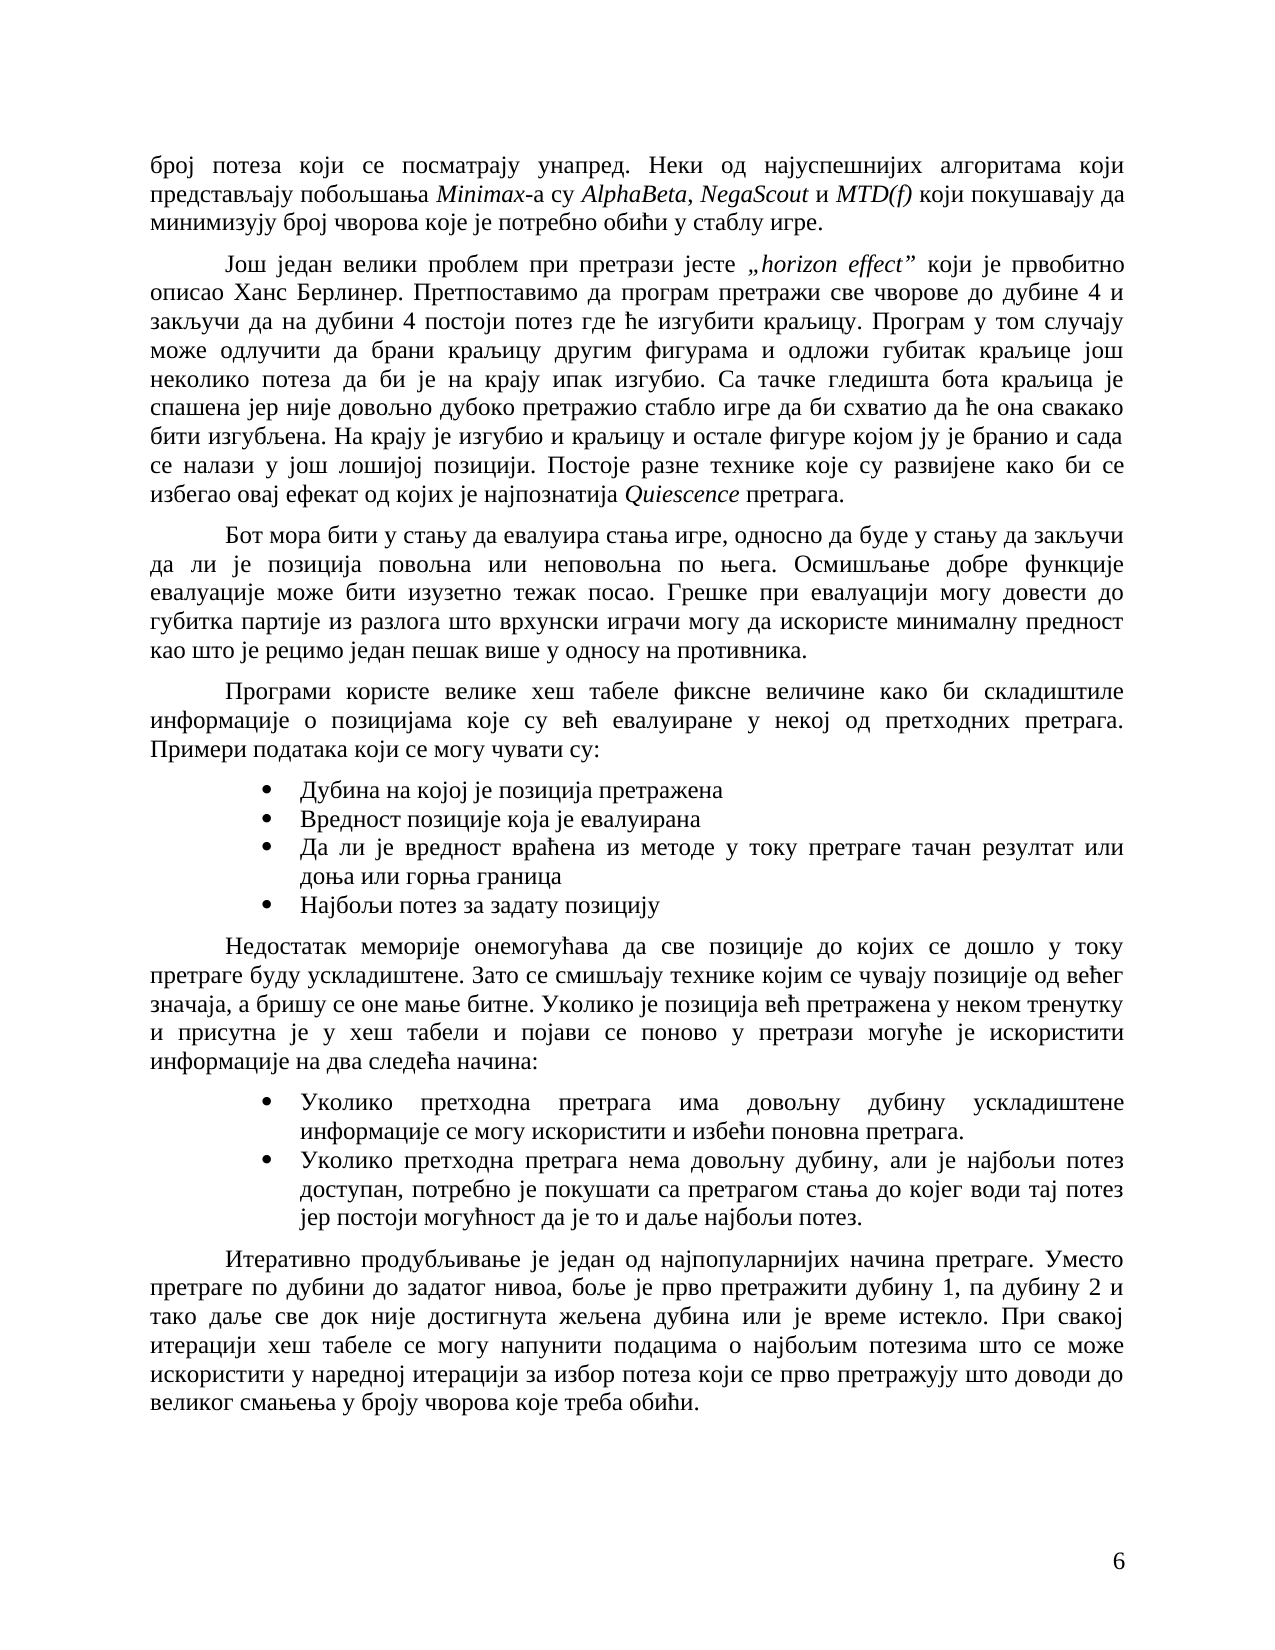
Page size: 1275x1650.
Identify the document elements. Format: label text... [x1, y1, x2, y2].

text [150, 150, 1125, 236]
list Вредност позиције која је евалуирана [262, 804, 1125, 832]
text Бот мора бити у стању да евалуира стања игре, односно да буде у стању да закључи да ли је позиција повољна или неповољна по њега. Осмишљање добре функције евалуације може бити изузетно тежак посао. Грешке при евалуацији могу довести до губитка партије из разлога што врхунски играчи могу да искористе минималну предност као што је рецимо један пешак више у односу на противника. [150, 520, 1125, 664]
text Недостатак меморије онемогућава да све позиције до којих се дошло у току претраге буду ускладиштене. Зато се смишљају технике којим се чувају позиције од већег значаја, а бришу се оне мање битне. Уколико је позиција већ претражена у неком тренутку и присутна је у хеш табели и појави се поново у претрази могуће је искористити информације на два следећа начина: [150, 931, 1125, 1075]
list Уколико претходна претрага нема довољну дубину, али је најбољи потез доступан, потребно је покушати са претрагом стања до којег води тај потез јер постоји могућност да је то и даље најбољи потез. [262, 1145, 1125, 1231]
text Програми користе велике хеш табеле фиксне величине како би складиштиле информације о позицијама које су већ евалуиране у некој од претходних претрага. Примери података који се могу чувати су: [150, 676, 1125, 762]
text Још један велики проблем при претрази јесте „horizon effect” који је првобитно описао Ханс Берлинер. Претпоставимо да програм претражи све чворове до дубине 4 и закључи да на дубини 4 постоји потез где ће изгубити краљицу. Програм у том случају може одлучити да брани краљицу другим фигурама и одложи губитак краљице још неколико потеза да би је на крају ипак изгубио. Са тачке гледишта бота краљица је спашена јер није довољно дубоко претражио стабло игре да би схватио да ће она свакако бити изгубљена. На крају је изгубио и краљицу и остале фигуре којом ју је бранио и сада се налази у још лошијој позицији. Постоје разне технике које су развијене како би се избегао овај ефекат од којих је најпознатија Quiescence претрага. [150, 249, 1125, 507]
list Дубина на којој је позиција претражена [262, 775, 1125, 804]
list Најбољи потез за задату позицију [262, 890, 1125, 919]
list Уколико претходна претрага има довољну дубину ускладиштене информације се могу искористити и избећи поновна претрага. [262, 1087, 1125, 1145]
text Итеративно продубљивање је један од најпопуларнијих начина претраге. Уместо претраге по дубини до задатог нивоа, боље је прво претражити дубину 1, па дубину 2 и тако даље све док није достигнута жељена дубина или је време истекло. При свакој итерацији хеш табеле се могу напунити подацима о најбољим потезима што се може искористити у наредној итерацији за избор потеза који се прво претражују што доводи до великог смањења у броју чворова које треба обићи. [150, 1244, 1125, 1416]
list Да ли је вредност враћена из методе у току претраге тачан резултат или доња или горња граница [262, 832, 1125, 890]
